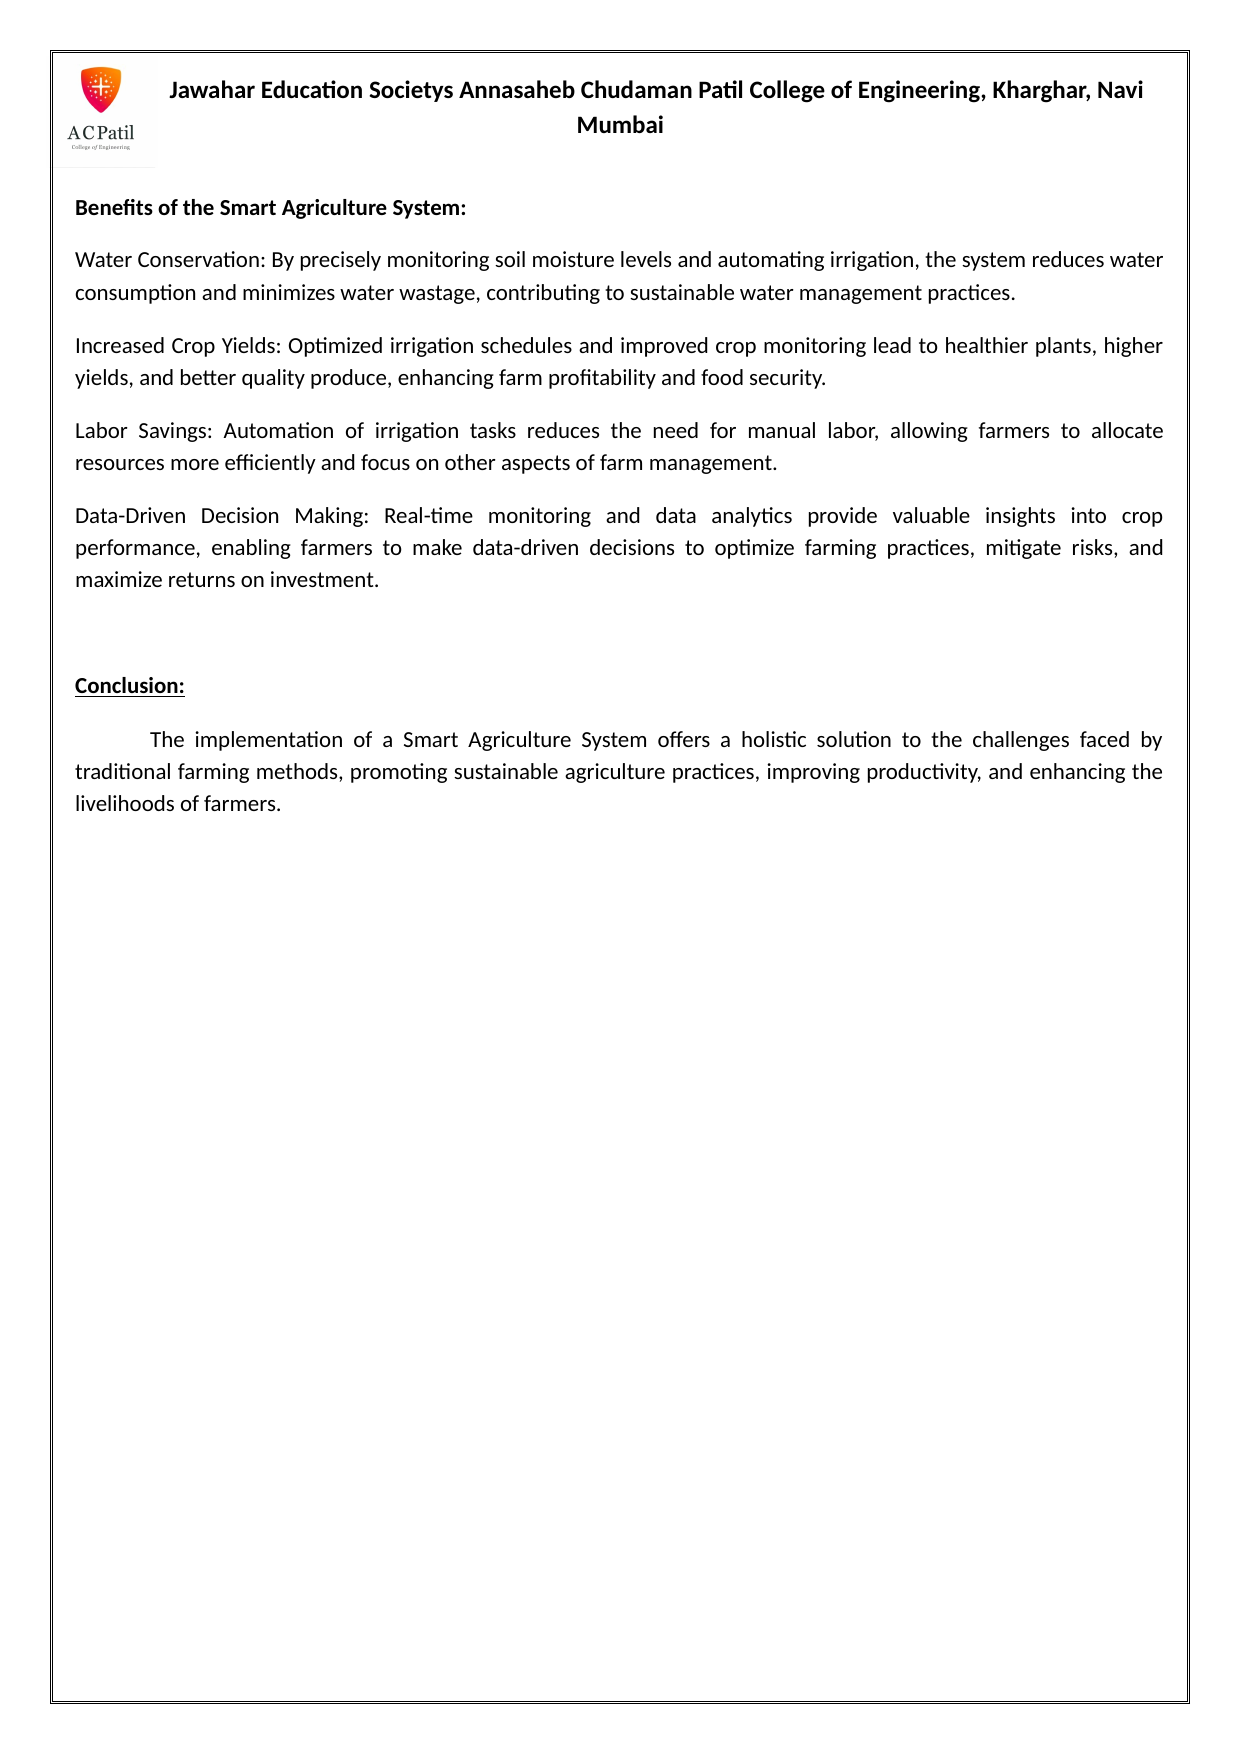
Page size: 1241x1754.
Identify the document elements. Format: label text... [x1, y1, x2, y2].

text Water Conservation: By precisely monitoring soil moisture levels and automating irrigation, the system reduces water consumption and minimizes water wastage, contributing to sustainable water management practices. [75, 246, 1165, 306]
text Increased Crop Yields: Optimized irrigation schedules and improved crop monitoring lead to healthier plants, higher yields, and better quality produce, enhancing farm profitability and food security. [75, 331, 1165, 391]
text Labor Savings: Automation of irrigation tasks reduces the need for manual labor, allowing farmers to allocate resources more efficiently and focus on other aspects of farm management. [75, 416, 1165, 476]
text The implementation of a Smart Agriculture System offers a holistic solution to the challenges faced by traditional farming methods, promoting sustainable agriculture practices, improving productivity, and enhancing the livelihoods of farmers. [75, 725, 1165, 817]
picture [46, 56, 50, 168]
picture [53, 56, 159, 168]
text Data-Driven Decision Making: Real-time monitoring and data analytics provide valuable insights into crop performance, enabling farmers to make data-driven decisions to optimize farming practices, mitigate risks, and maximize returns on investment. [75, 501, 1165, 594]
text Benefits of the Smart Agriculture System: [75, 193, 1165, 221]
text Conclusion: [75, 672, 1165, 700]
